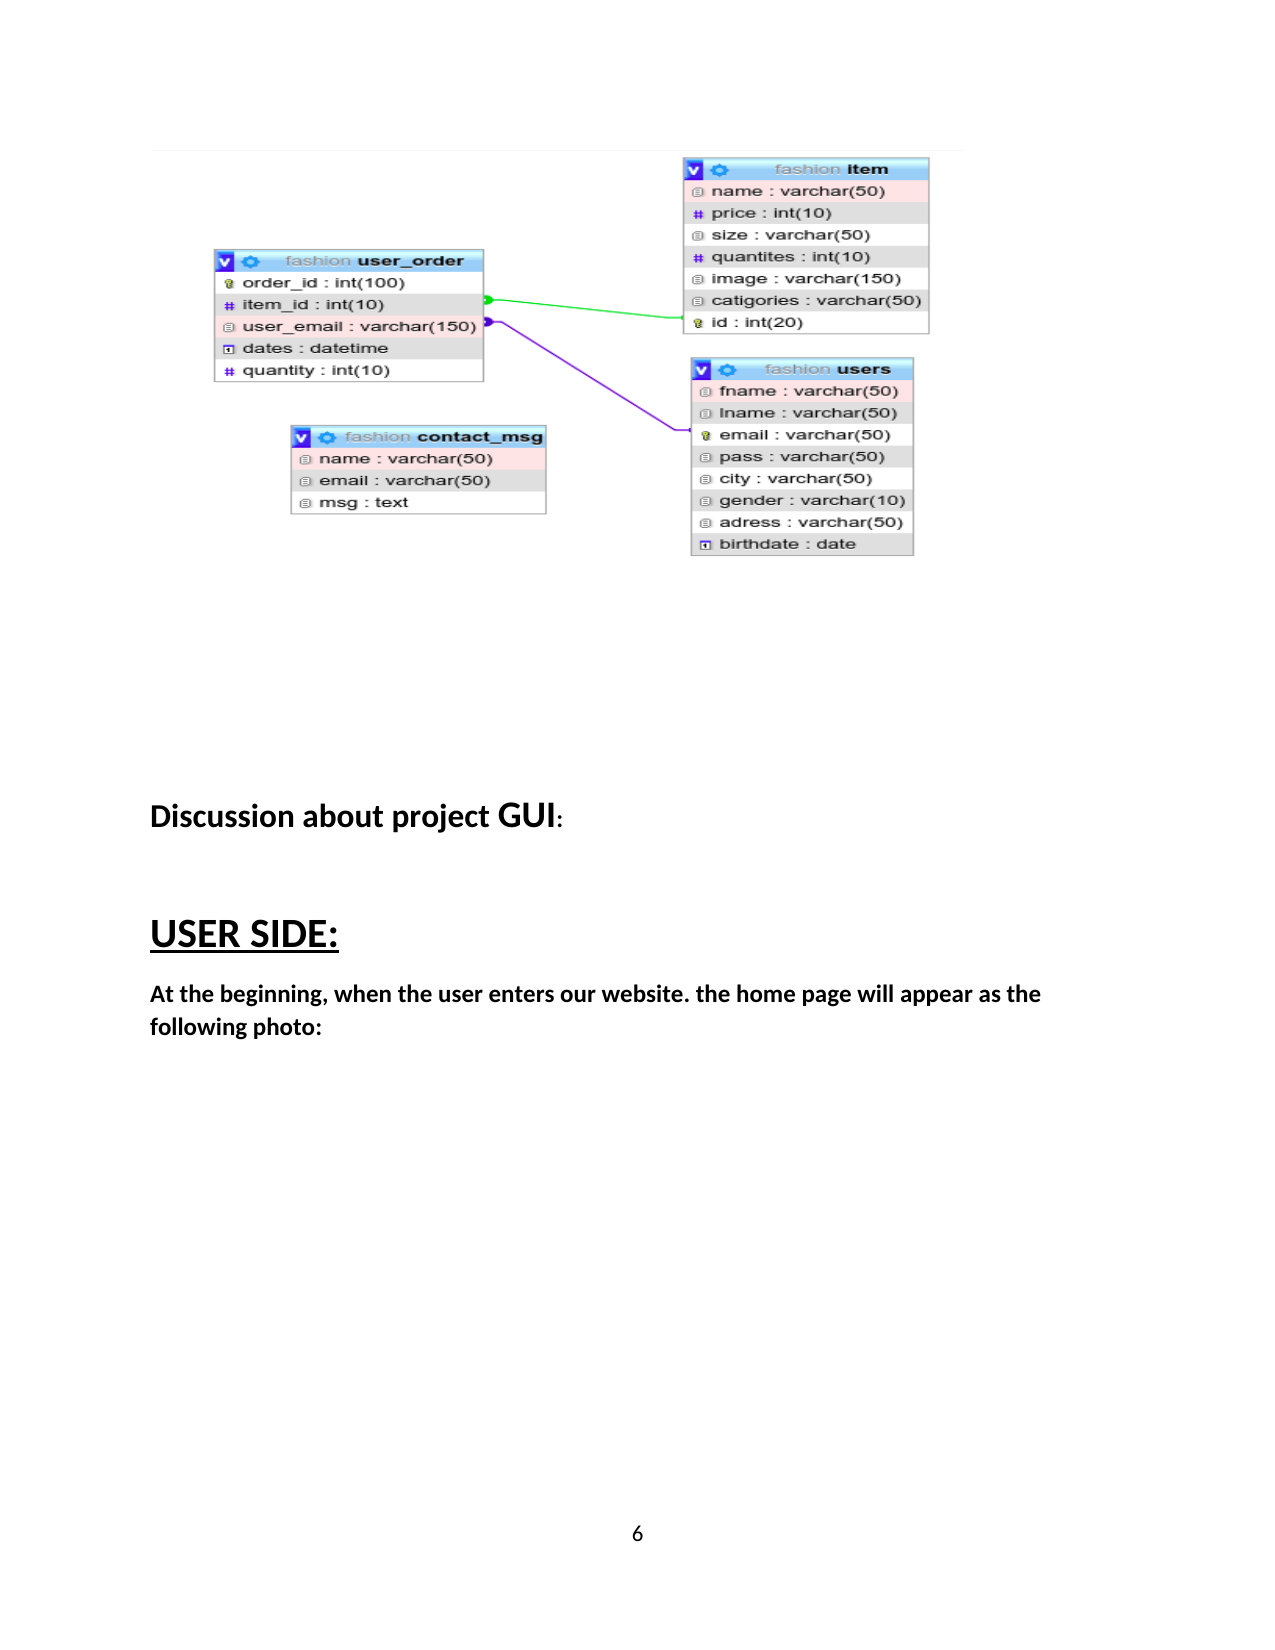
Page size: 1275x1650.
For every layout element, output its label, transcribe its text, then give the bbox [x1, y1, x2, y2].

picture [150, 150, 966, 605]
text USER SIDE: [150, 907, 1125, 958]
text Discussion about project GUI: [150, 791, 1125, 837]
text At the beginning, when the user enters our website. the home page will appear as the following photo: [150, 978, 1125, 1042]
